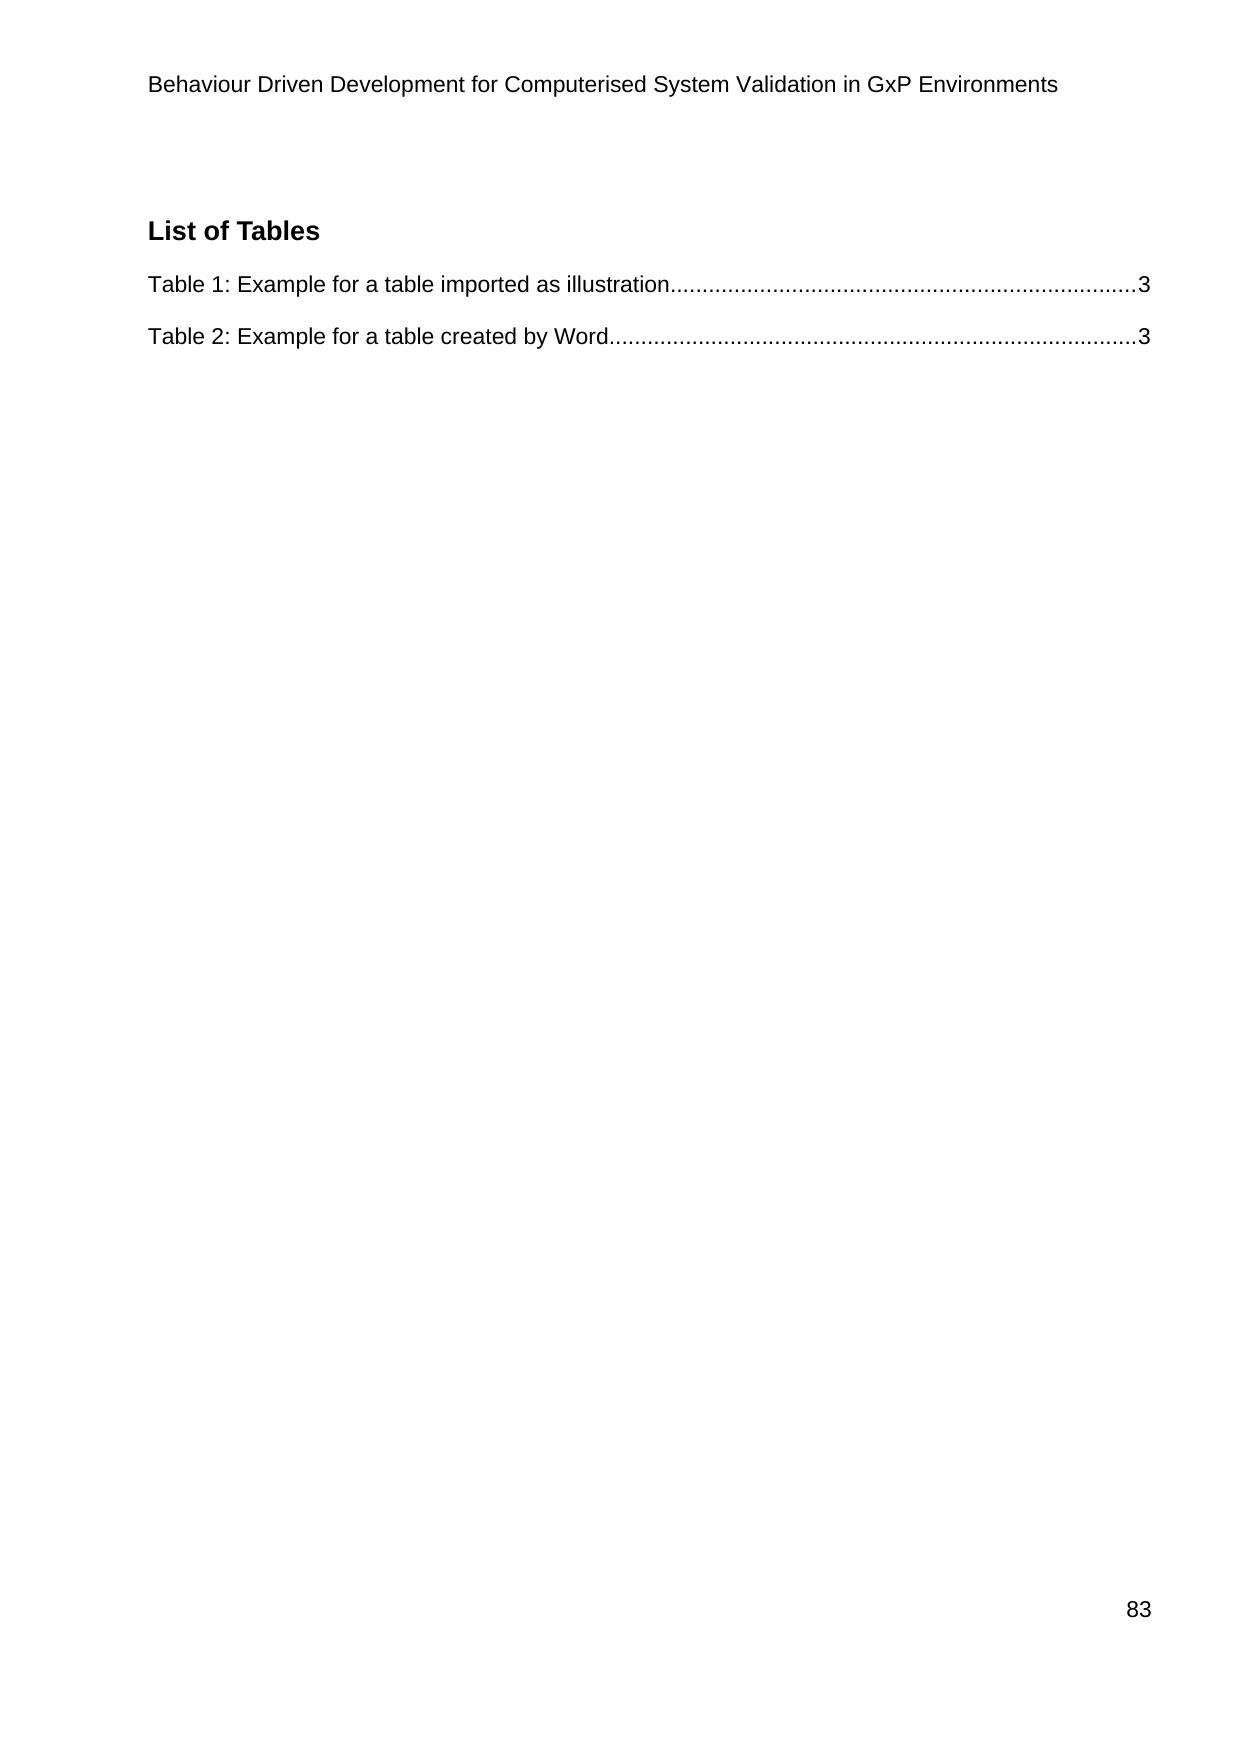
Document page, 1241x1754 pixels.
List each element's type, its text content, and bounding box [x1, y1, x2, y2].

subtitle List of Tables [148, 215, 1152, 246]
text Table 1: Example for a table imported as illustration 3 [148, 271, 1152, 297]
text Table 2: Example for a table created by Word 3 [148, 323, 1152, 349]
